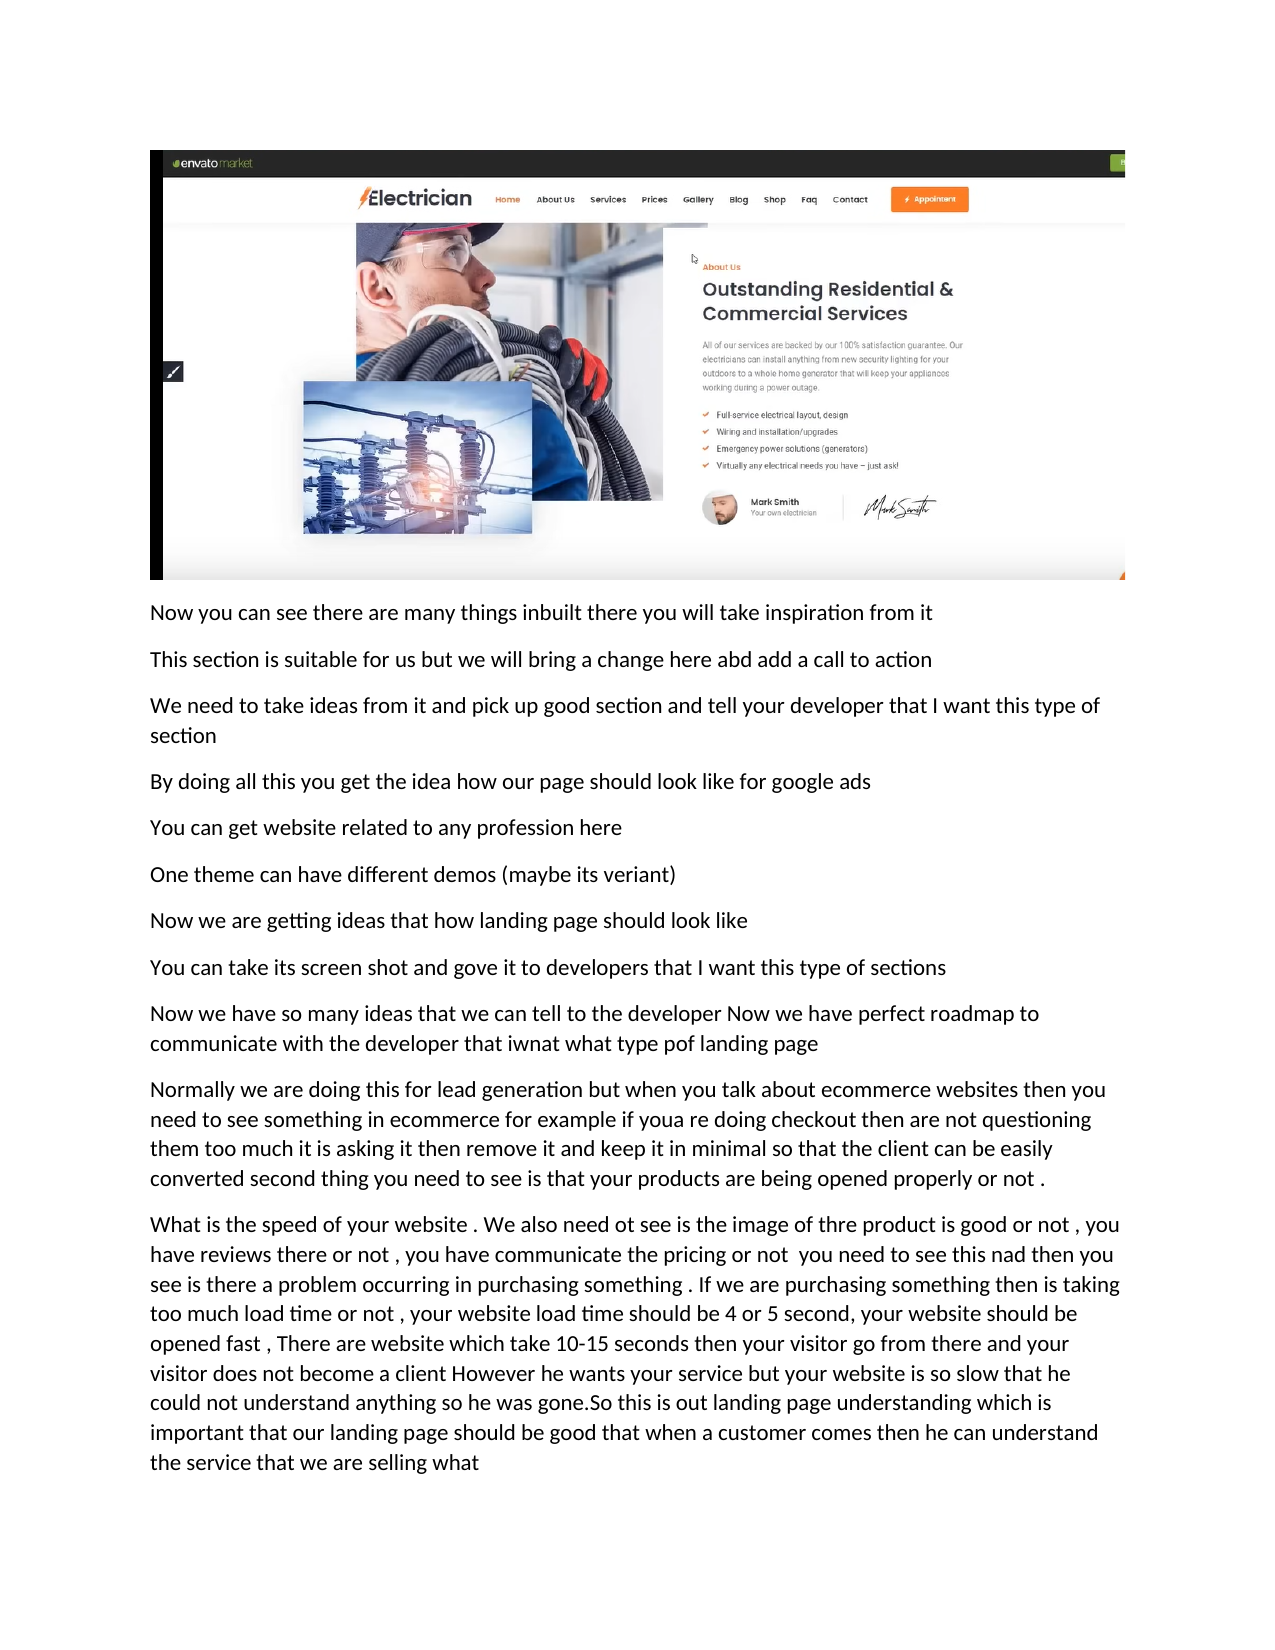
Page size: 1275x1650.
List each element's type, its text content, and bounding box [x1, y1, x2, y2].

text We need to take ideas from it and pick up good section and tell your developer that I want this type of section [150, 691, 1125, 749]
text You can get website related to any profession here [150, 813, 1125, 842]
text Now we have so many ideas that we can tell to the developer Now we have perfect roadmap to communicate with the developer that iwnat what type pof landing page [150, 999, 1125, 1057]
text One theme can have different demos (maybe its veriant) [150, 860, 1125, 888]
text By doing all this you get the idea how our page should look like for google ads [150, 767, 1125, 795]
text This section is suitable for us but we will bring a change here abd add a call to action [150, 645, 1125, 673]
text Now you can see there are many things inbuilt there you will take inspiration from it [150, 598, 1125, 626]
text What is the speed of your website . We also need ot see is the image of thre product is good or not , you have reviews there or not , you have communicate the pricing or not you need to see this nad then you see is there a problem occurring in purchasing something . If we are purchasing something then is taking too much load time or not , your website load time should be 4 or 5 second, your website should be opened fast , There are website which take 10-15 seconds then your visitor go from there and your visitor does not become a client However he wants your service but your website is so slow that he could not understand anything so he was gone.So this is out landing page understanding which is important that our landing page should be good that when a customer comes then he can understand the service that we are selling what [150, 1210, 1125, 1476]
text Normally we are doing this for lead generation but when you talk about ecommerce websites then you need to see something in ecommerce for example if youa re doing checkout then are not questioning them too much it is asking it then remove it and keep it in minimal so that the client can be easily converted second thing you need to see is that your products are being opened properly or not . [150, 1075, 1125, 1192]
text You can take its screen shot and gove it to developers that I want this type of sections [150, 953, 1125, 981]
text Now we are getting ideas that how landing page should look like [150, 906, 1125, 934]
picture [150, 150, 1125, 580]
